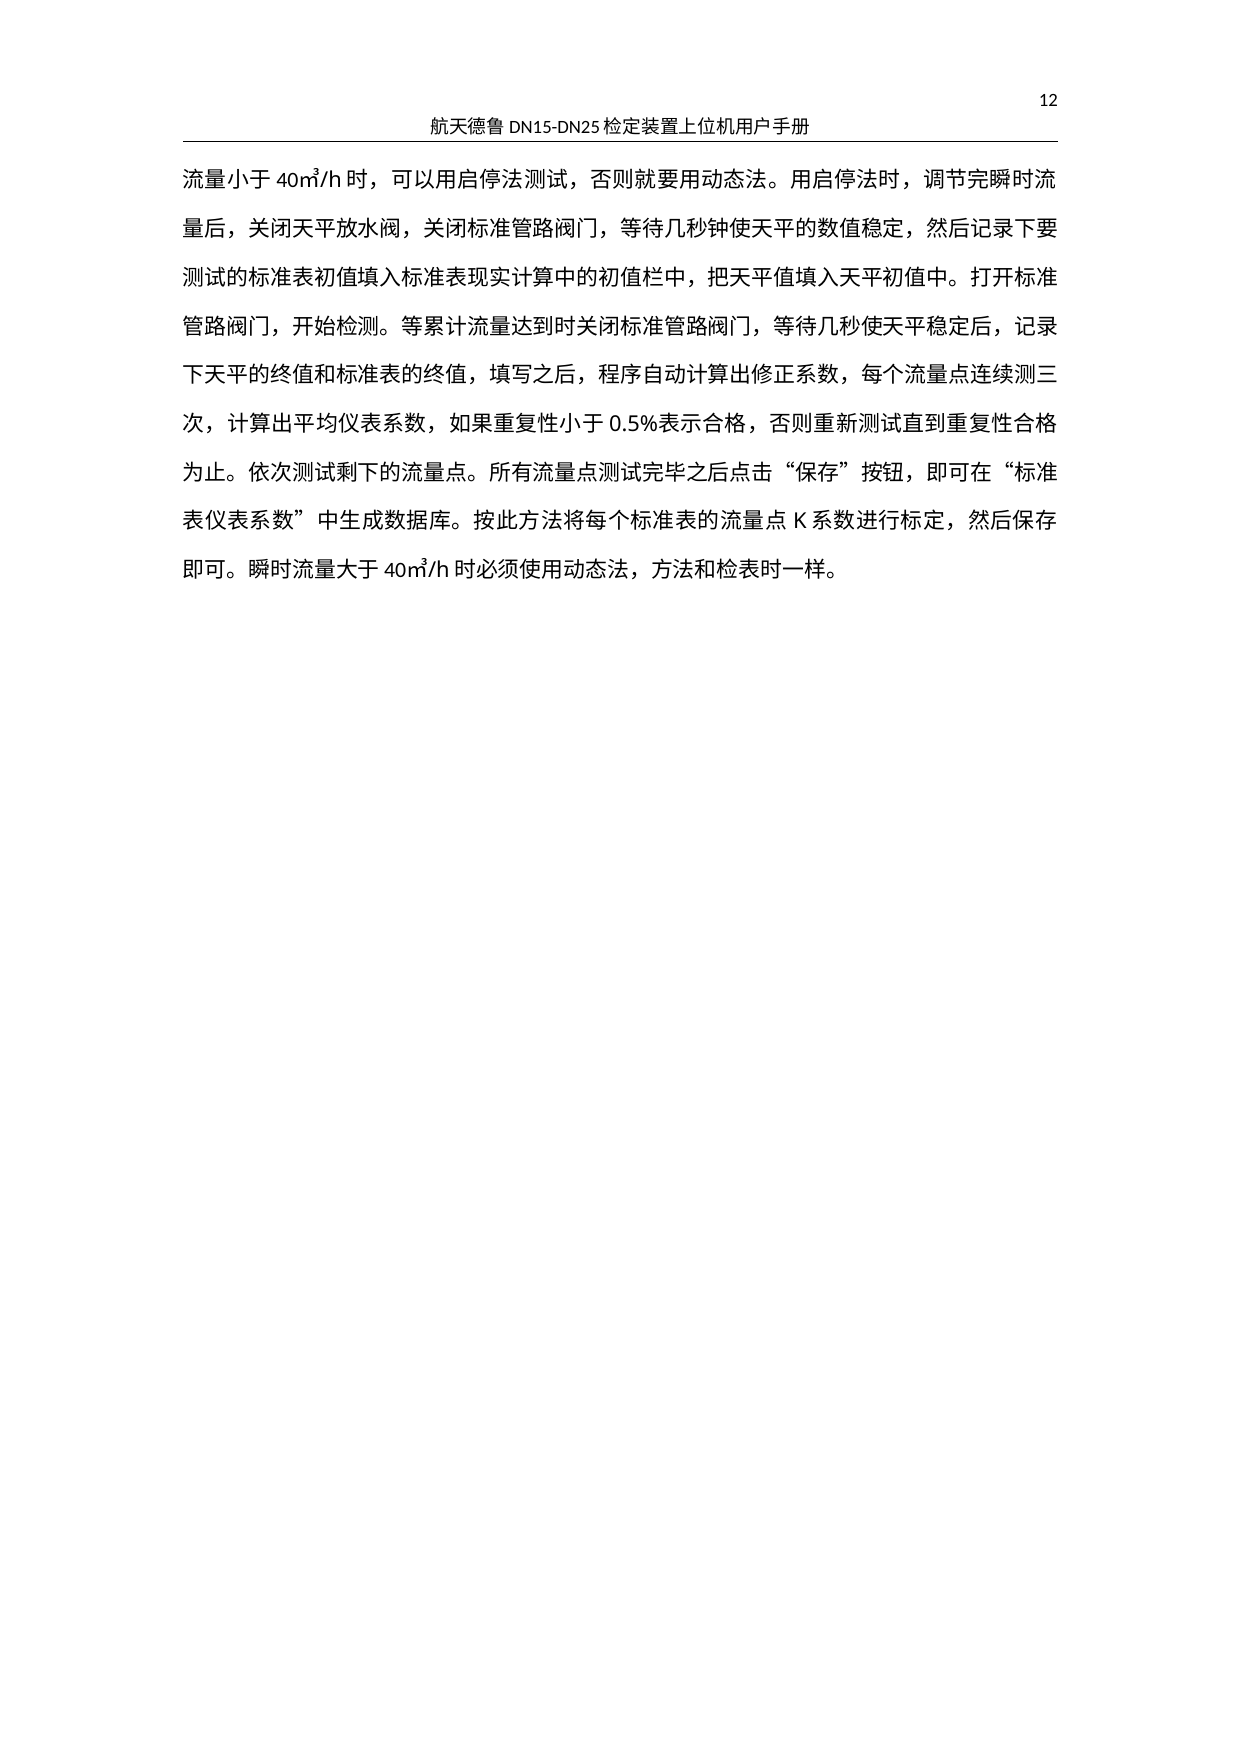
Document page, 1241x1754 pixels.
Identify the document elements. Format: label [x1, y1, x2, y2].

text [183, 162, 1058, 584]
